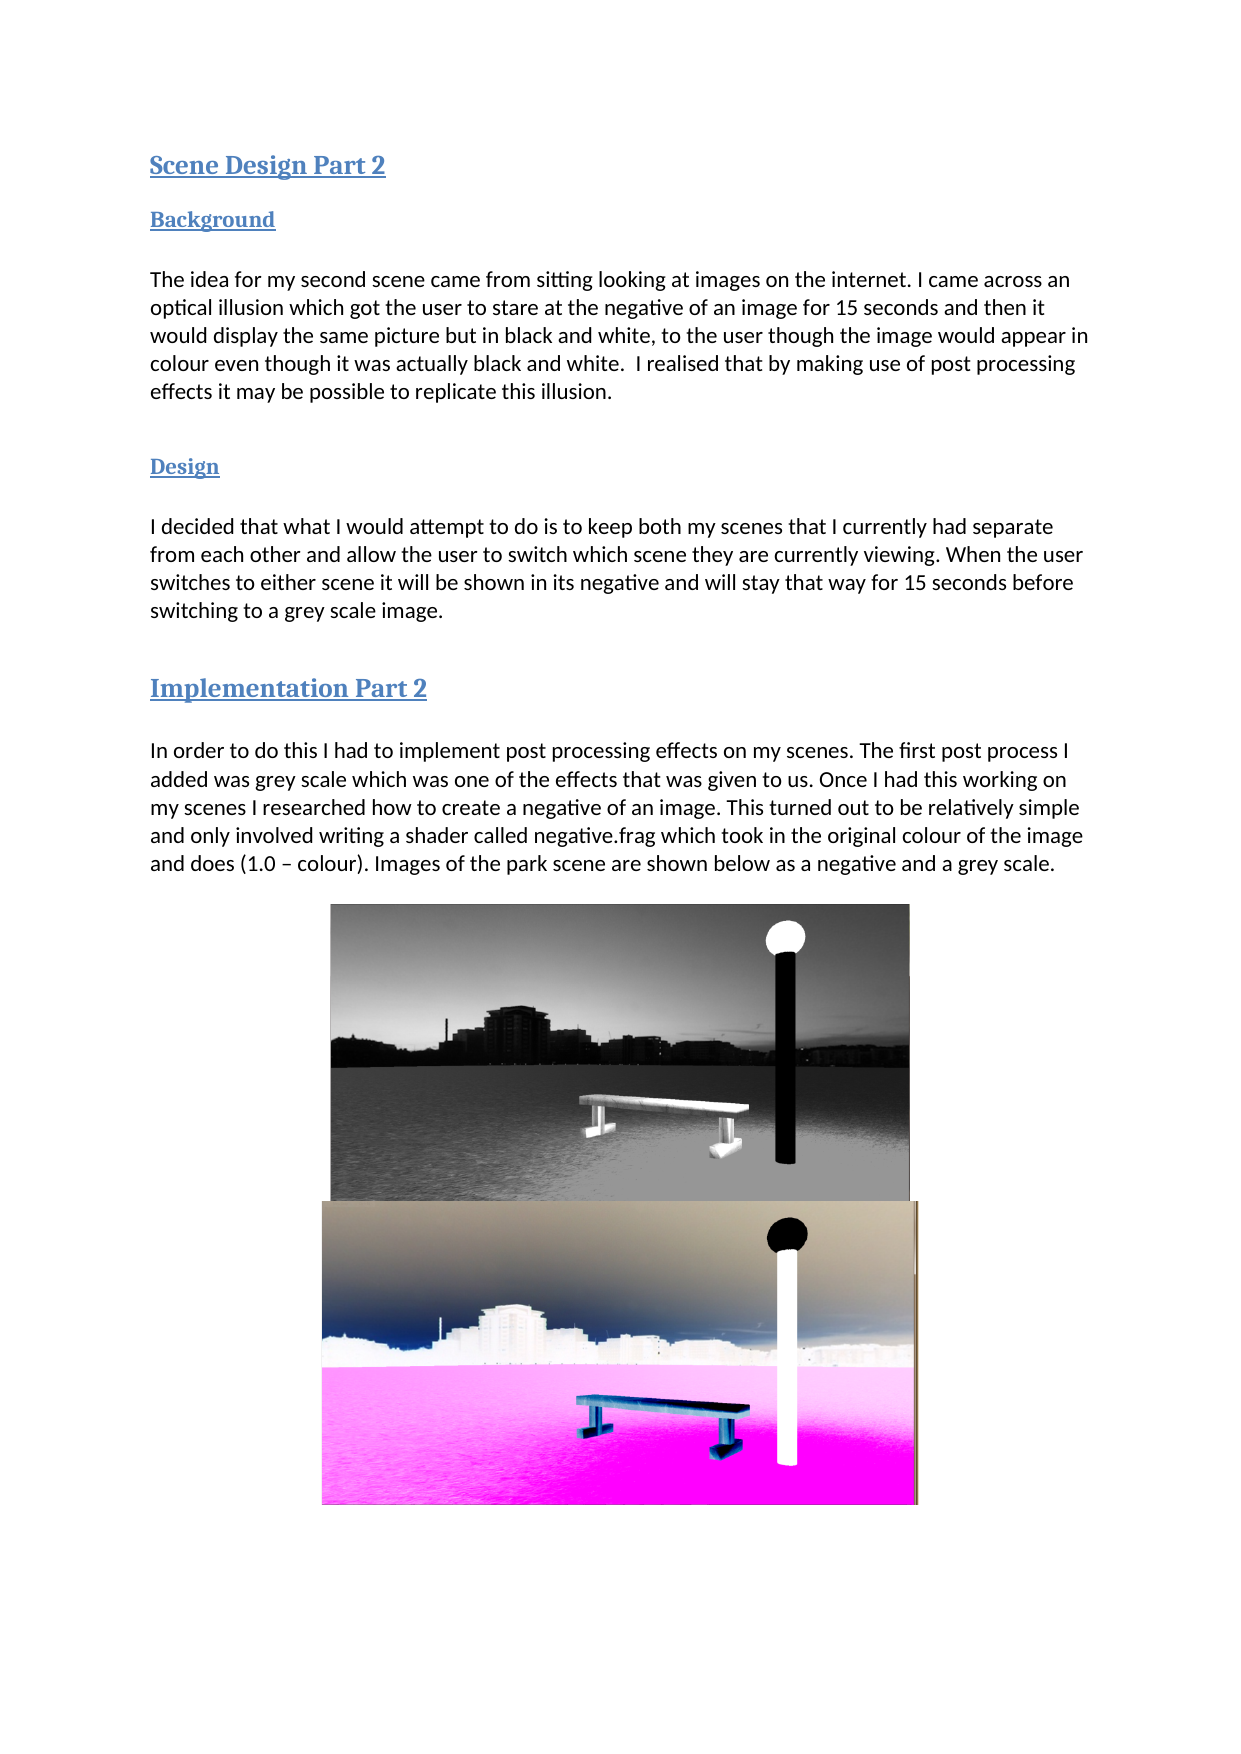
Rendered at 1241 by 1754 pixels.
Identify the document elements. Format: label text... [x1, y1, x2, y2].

text In order to do this I had to implement post processing effects on my scenes. The first post process I added was grey scale which was one of the effects that was given to us. Once I had this working on my scenes I researched how to create a negative of an image. This turned out to be relatively simple and only involved writing a shader called negative.frag which took in the original colour of the image and does (1.0 – colour). Images of the park scene are shown below as a negative and a grey scale. [150, 737, 1090, 877]
subtitle Background [150, 207, 1090, 233]
subtitle Implementation Part 2 [150, 673, 1090, 704]
text I decided that what I would attempt to do is to keep both my scenes that I currently had separate from each other and allow the user to switch which scene they are currently viewing. When the user switches to either scene it will be shown in its negative and will stay that way for 15 seconds before switching to a grey scale image. [150, 512, 1090, 624]
subtitle Design [150, 454, 1090, 480]
text The idea for my second scene came from sitting looking at images on the internet. I came across an optical illusion which got the user to stare at the negative of an image for 15 seconds and then it would display the same picture but in black and white, to the user though the image would appear in colour even though it was actually black and white. I realised that by making use of post processing effects it may be possible to replicate this illusion. [150, 265, 1090, 405]
picture [321, 904, 919, 1505]
subtitle Scene Design Part 2 [150, 150, 1090, 181]
